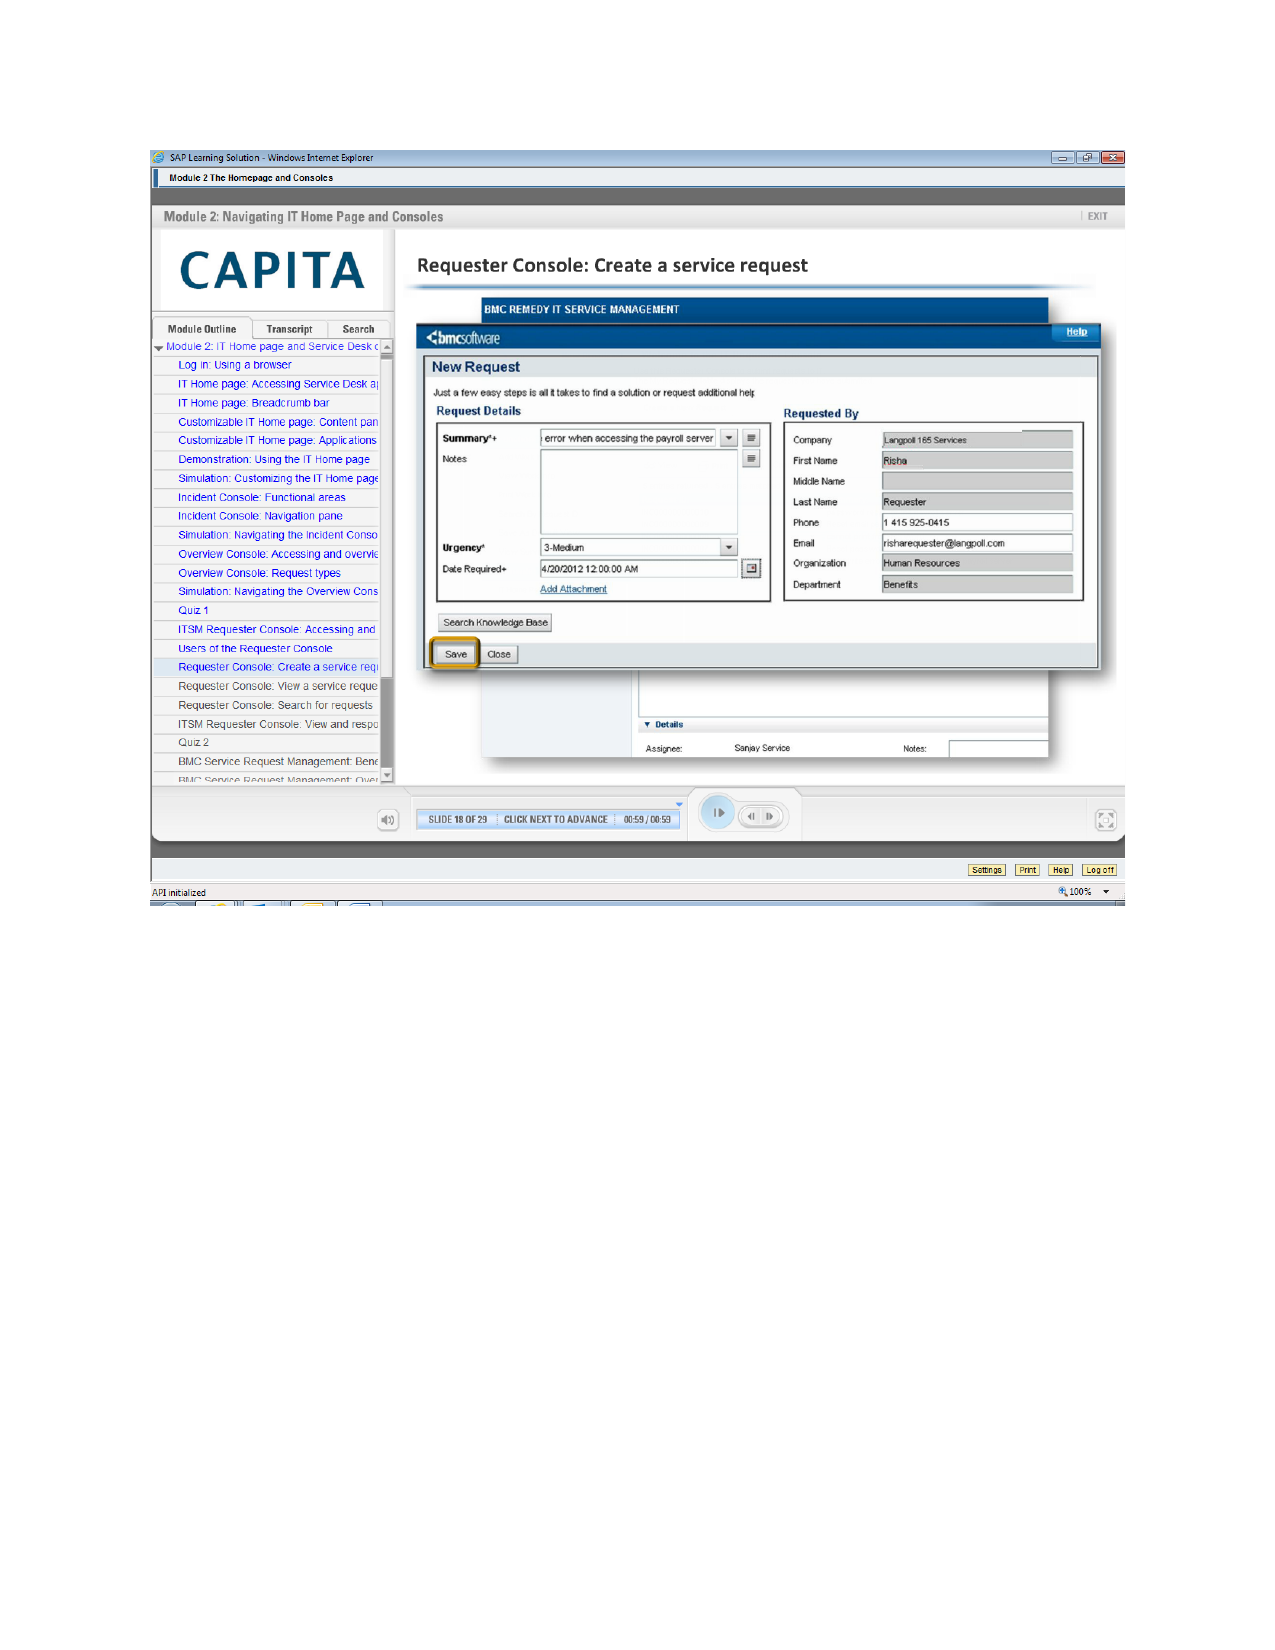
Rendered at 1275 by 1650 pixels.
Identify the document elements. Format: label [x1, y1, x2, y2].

picture [150, 150, 1125, 906]
